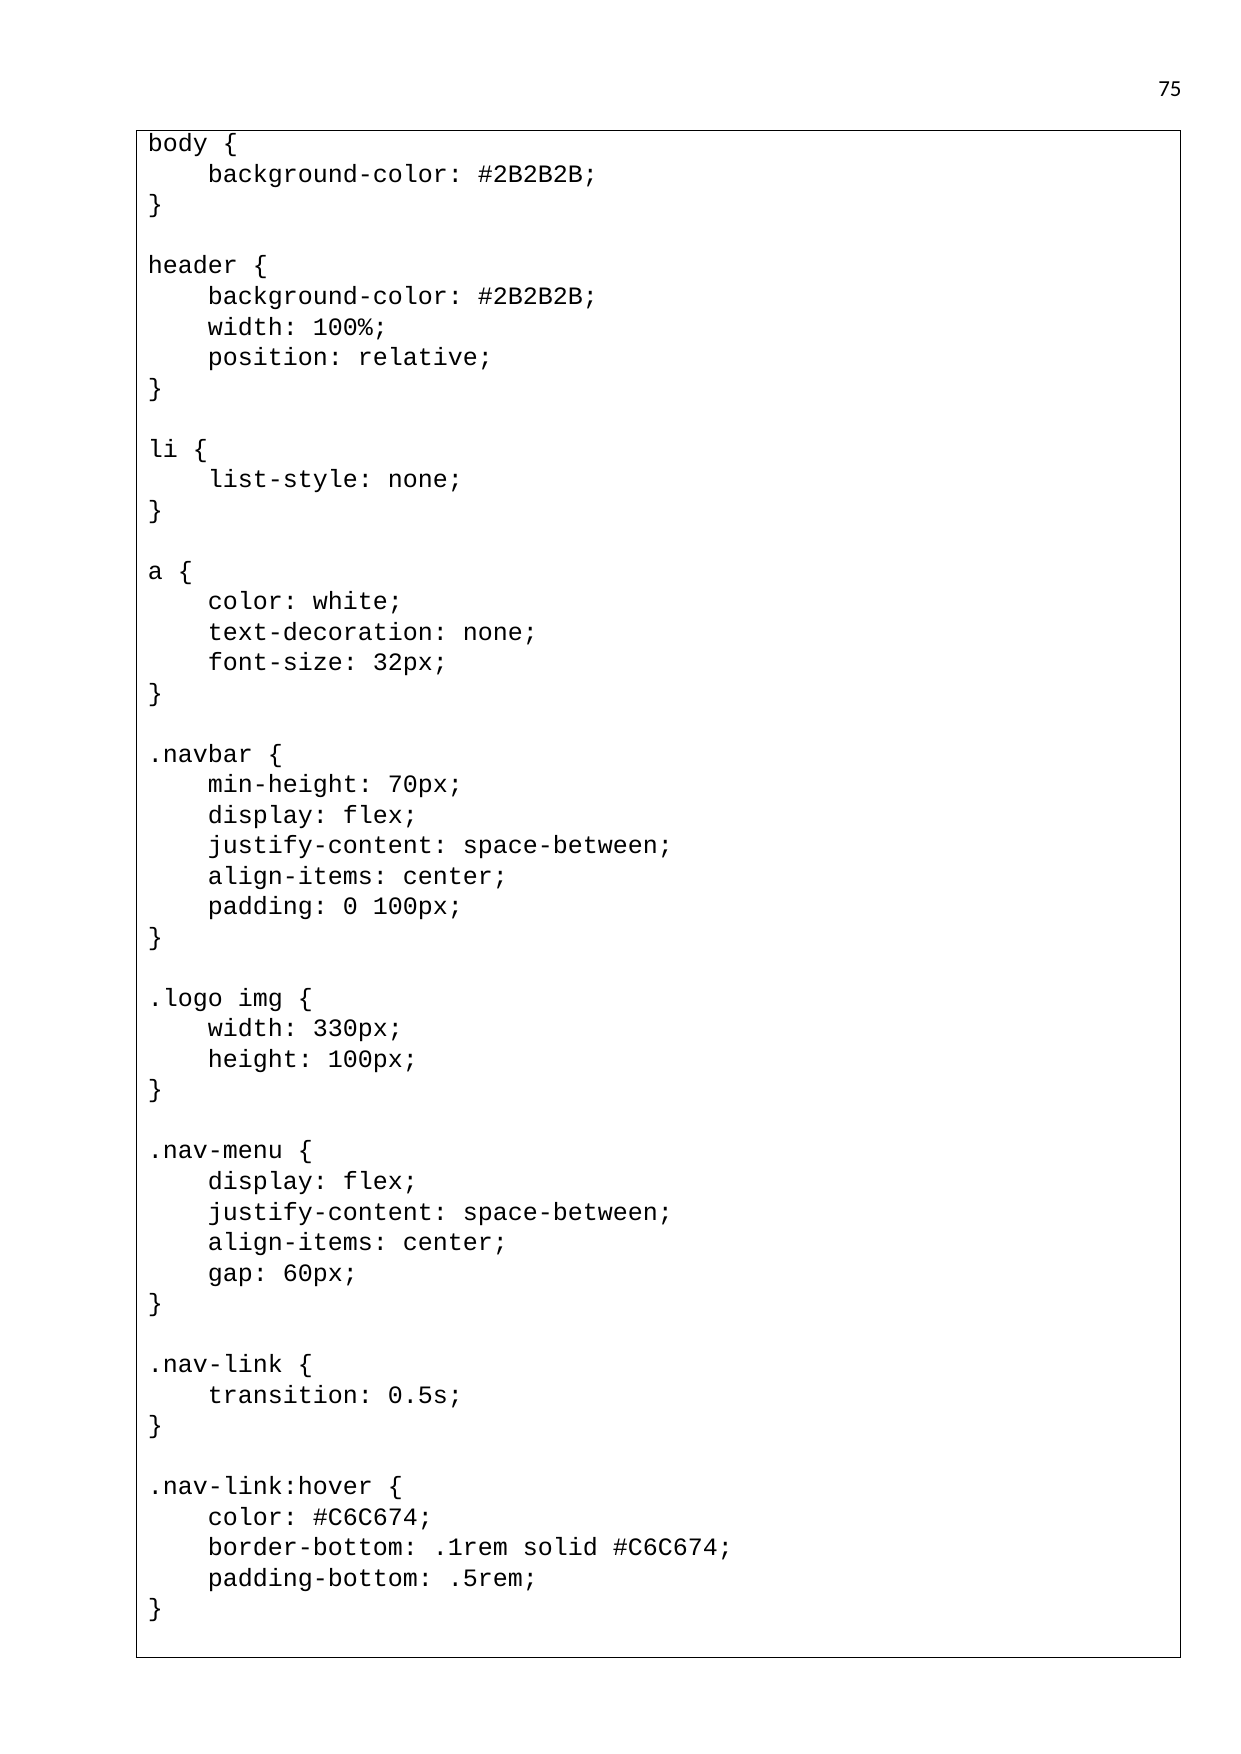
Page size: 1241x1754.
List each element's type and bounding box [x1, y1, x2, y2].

table_header [137, 131, 1180, 1657]
